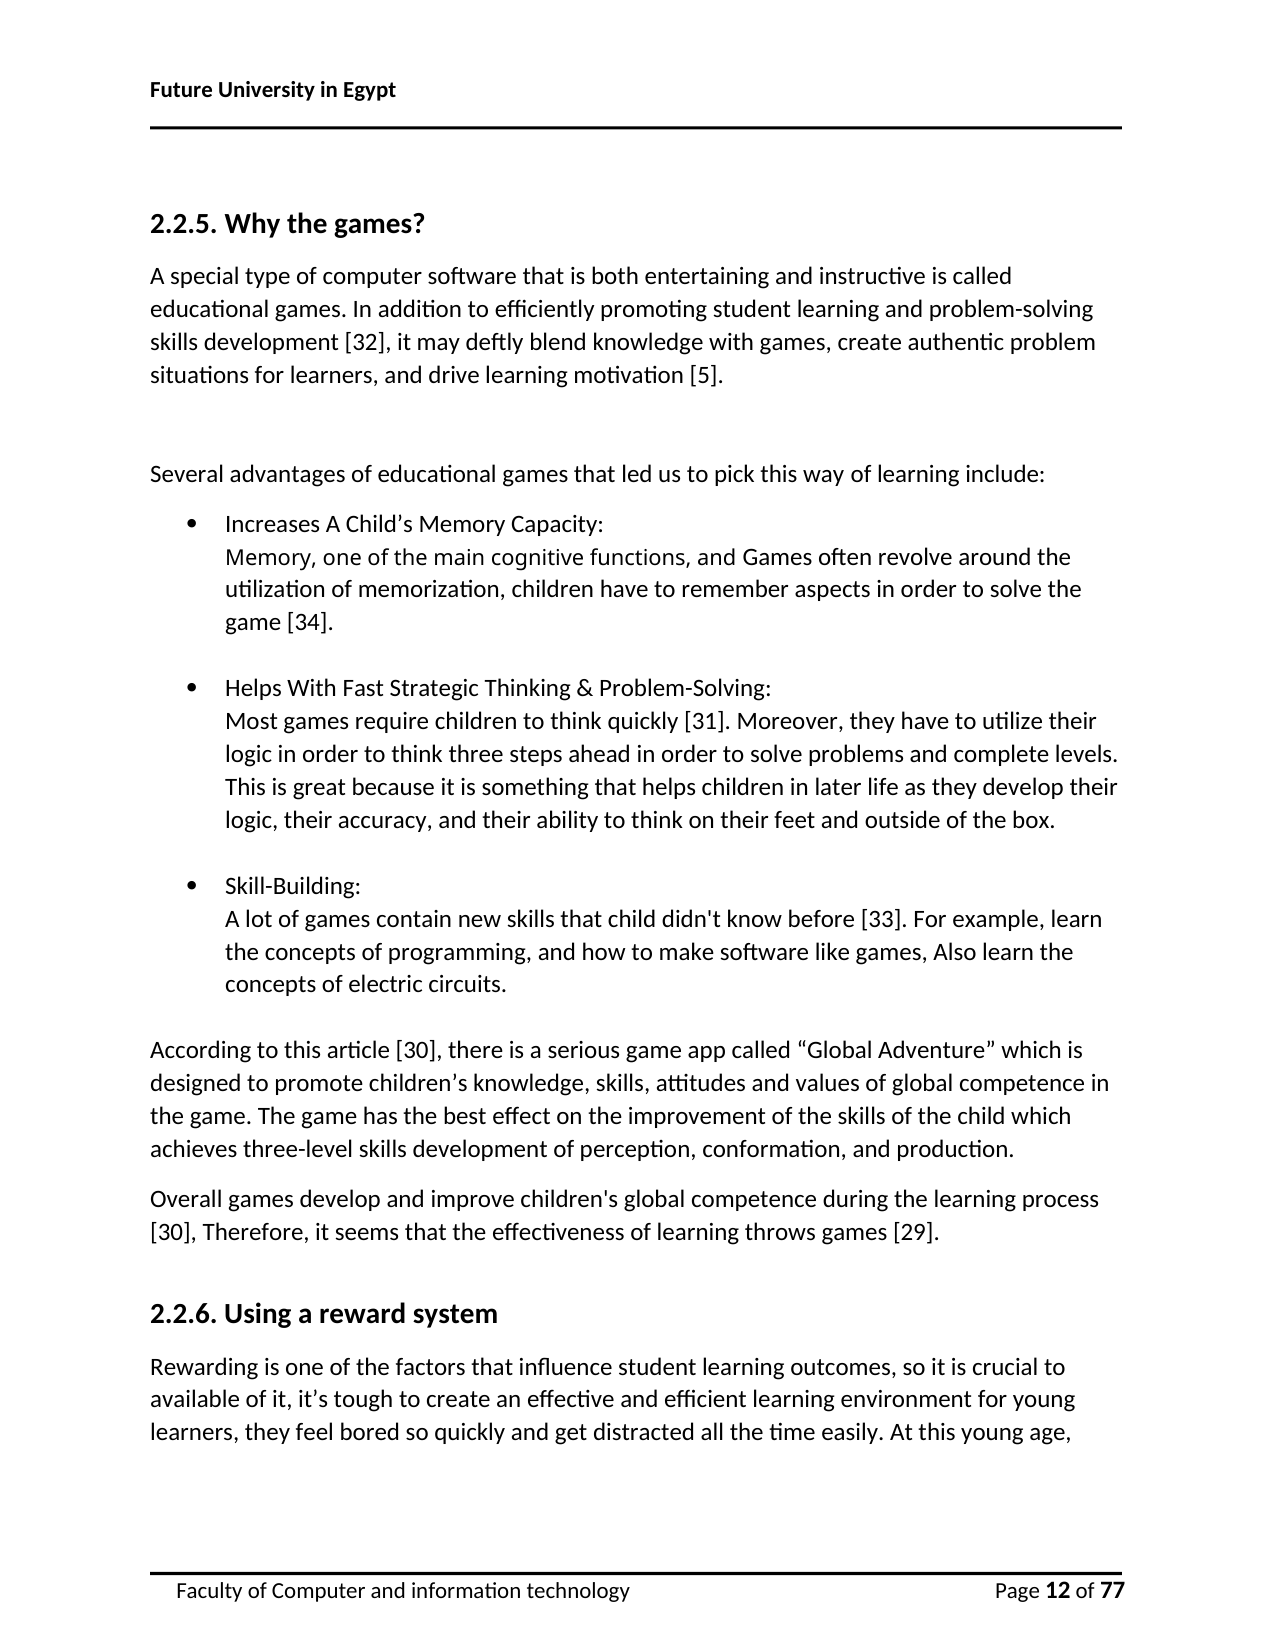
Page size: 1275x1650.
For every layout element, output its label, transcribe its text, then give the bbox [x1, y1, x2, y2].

text A special type of computer software that is both entertaining and instructive is called educational games. In addition to efficiently promoting student learning and problem-solving skills development [32], it may deftly blend knowledge with games, create authentic problem situations for learners, and drive learning motivation [5]. [150, 260, 1125, 389]
text 2.2.6. Using a reward system [150, 1296, 1125, 1331]
text Several advantages of educational games that led us to pick this way of learning include: [150, 458, 1125, 489]
text Overall games develop and improve children's global competence during the learning process [30], Therefore, it seems that the effectiveness of learning throws games [29]. [150, 1183, 1125, 1246]
list Skill-Building: [187, 870, 1125, 900]
text 2.2.5. Why the games? [150, 205, 1125, 241]
list Increases A Child’s Memory Capacity: [187, 508, 1125, 538]
text A lot of games contain new skills that child didn't know before [33]. For example, learn the concepts of programming, and how to make software like games, Also learn the concepts of electric circuits. [225, 903, 1125, 999]
text According to this article [30], there is a serious game app called “Global Adventure” which is designed to promote children’s knowledge, skills, attitudes and values of global competence in the game. The game has the best effect on the improvement of the skills of the child which achieves three-level skills development of perception, conformation, and production. [150, 1034, 1125, 1164]
text Most games require children to think quickly [31]. Moreover, they have to utilize their logic in order to think three steps ahead in order to solve problems and complete levels. This is great because it is something that helps children in later life as they develop their logic, their accuracy, and their ability to think on their feet and outside of the box. [225, 705, 1125, 834]
list Helps With Fast Strategic Thinking & Problem-Solving: [187, 672, 1125, 703]
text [150, 1351, 1125, 1447]
text Memory, one of the main cognitive functions, and Games often revolve around the utilization of memorization, children have to remember aspects in order to solve the game [34]. [225, 541, 1125, 637]
